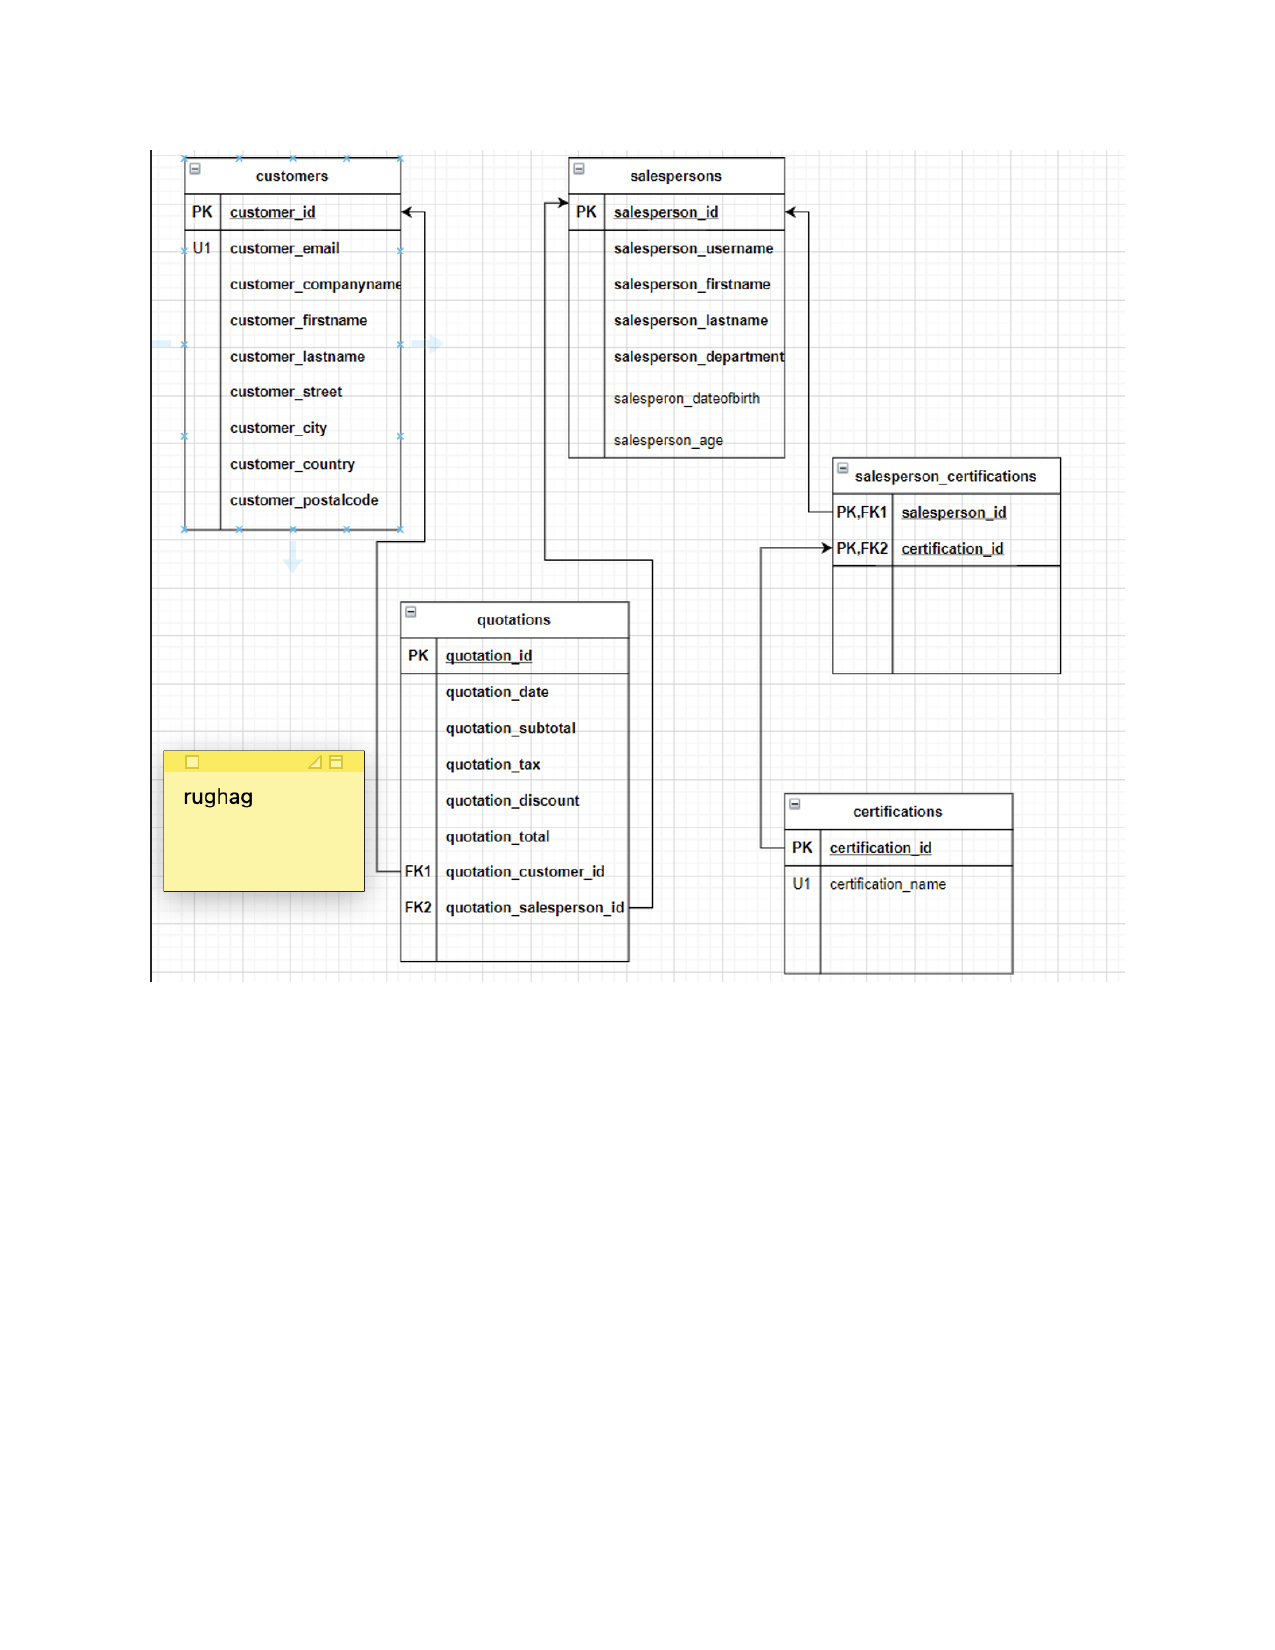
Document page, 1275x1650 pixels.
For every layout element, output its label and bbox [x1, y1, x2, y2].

picture [150, 150, 1125, 982]
